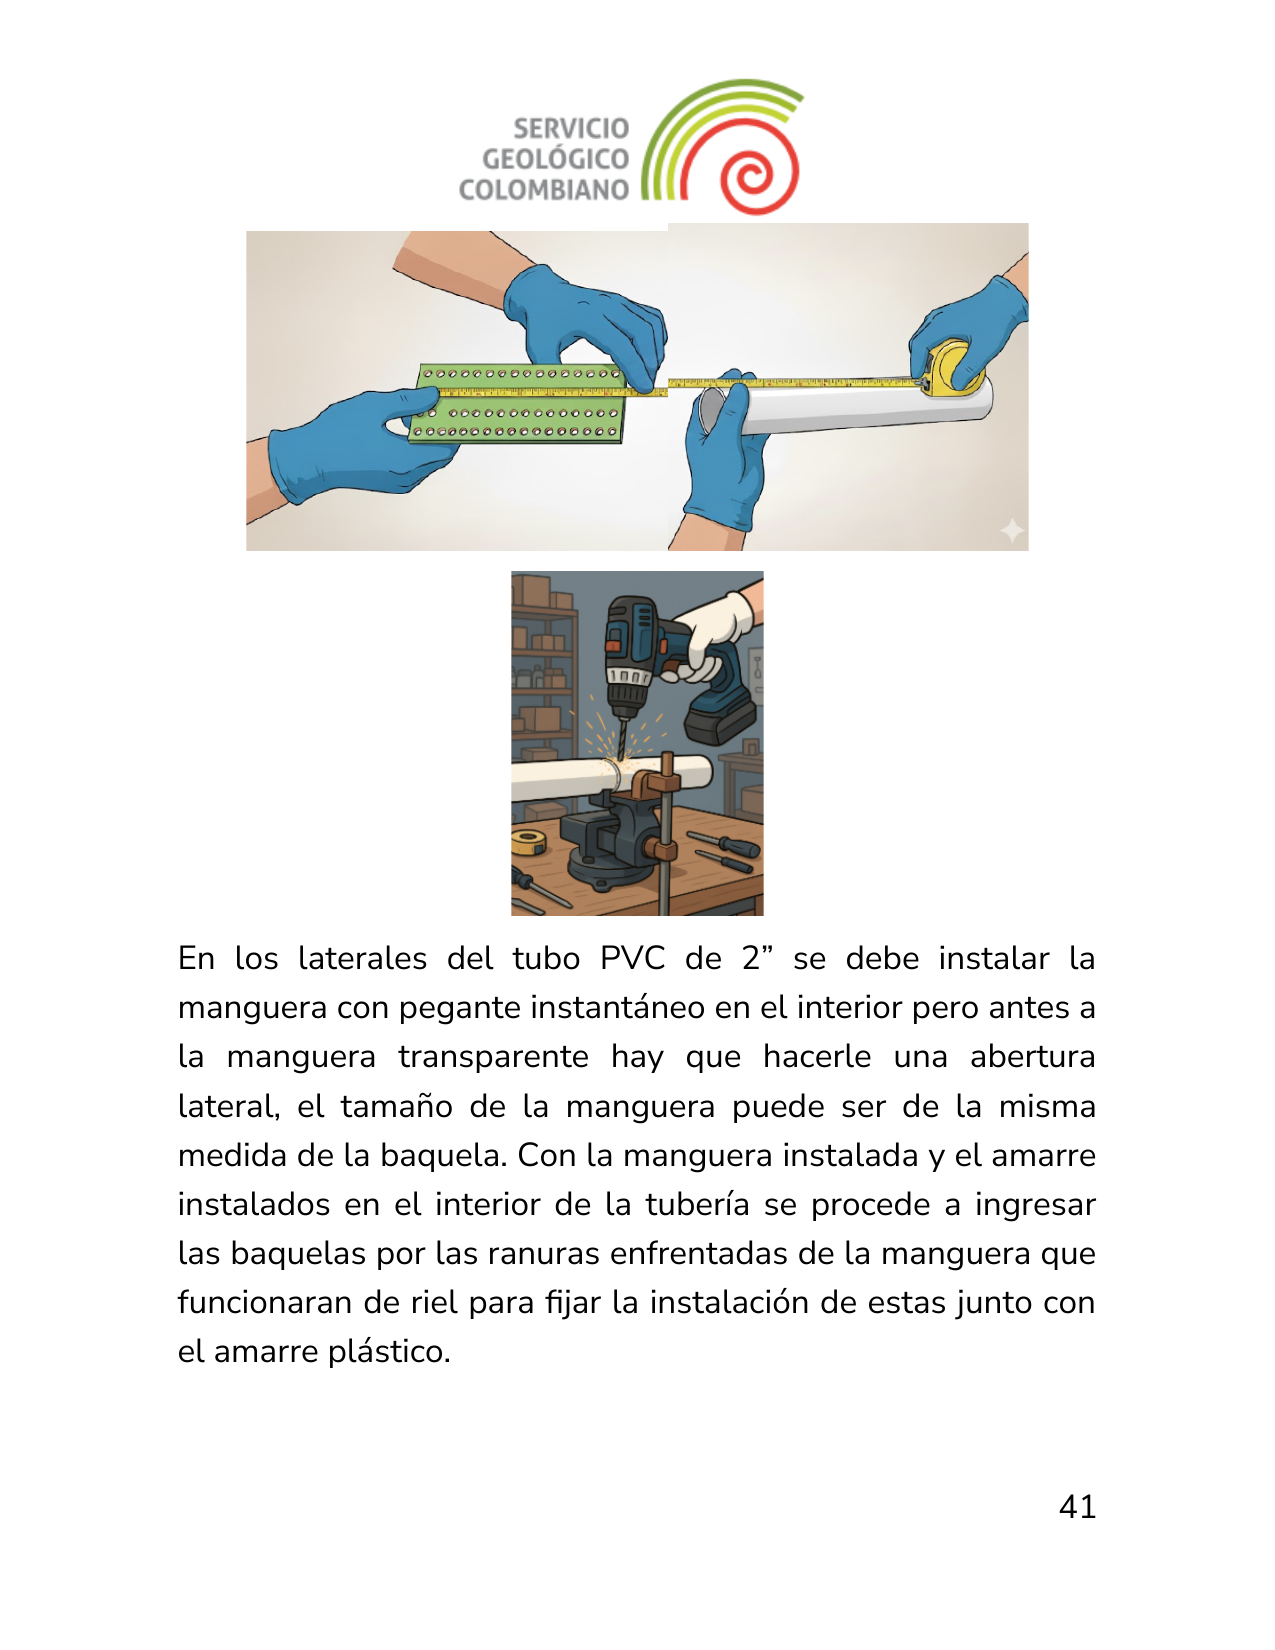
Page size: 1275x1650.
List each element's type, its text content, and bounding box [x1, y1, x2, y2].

picture [511, 571, 764, 916]
picture [246, 73, 1029, 551]
text En los laterales del tubo PVC de 2” se debe instalar la manguera con pegante instantáneo en el interior pero antes a la manguera transparente hay que hacerle una abertura lateral, el tamaño de la manguera puede ser de la misma medida de la baquela. Con la manguera instalada y el amarre instalados en el interior de la tubería se procede a ingresar las baquelas por las ranuras enfrentadas de la manguera que funcionaran de riel para fijar la instalación de estas junto con el amarre plástico. [177, 936, 1098, 1374]
